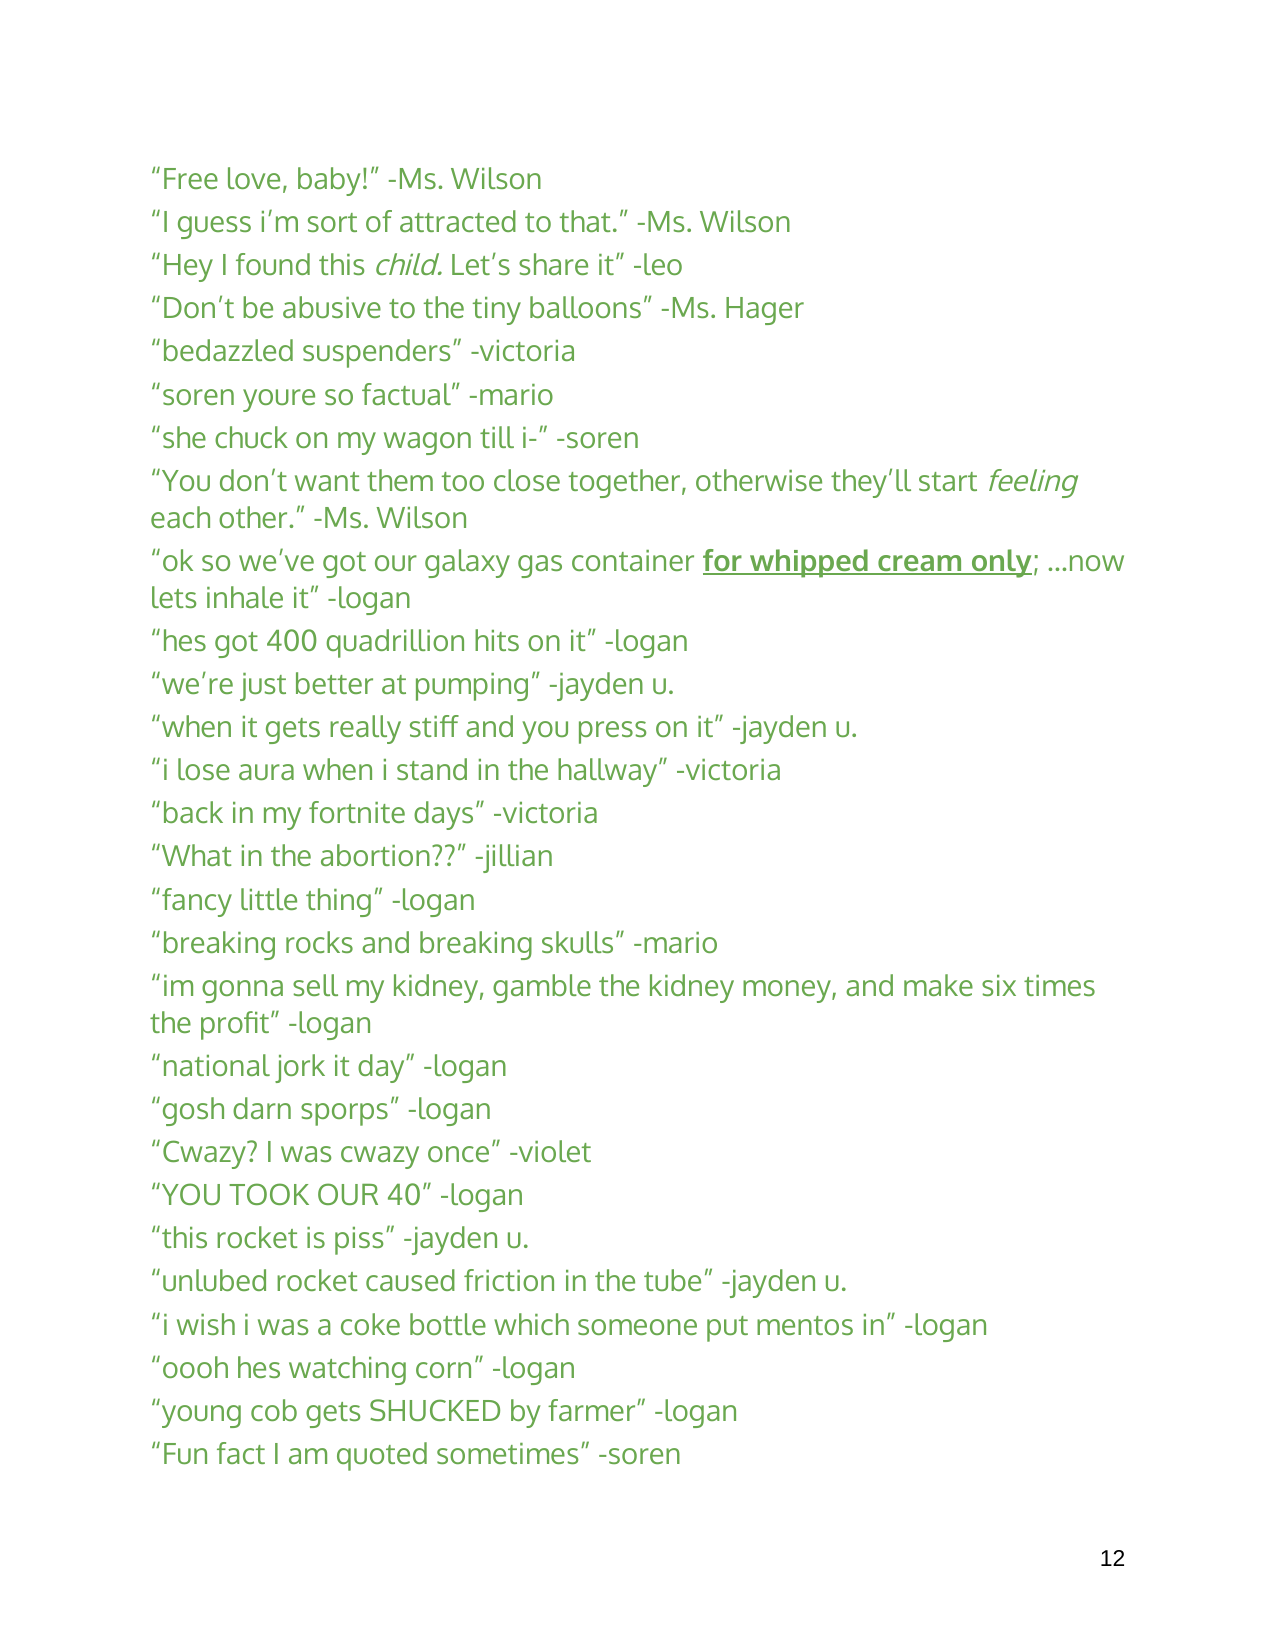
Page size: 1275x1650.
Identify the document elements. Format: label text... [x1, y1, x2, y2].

text “bedazzled suspenders” -victoria [150, 332, 1125, 369]
text “I guess i’m sort of attracted to that.” -Ms. Wilson [150, 202, 1125, 239]
text “breaking rocks and breaking skulls” -mario [150, 923, 1125, 960]
text “this rocket is piss” -jayden u. [150, 1219, 1125, 1256]
text “YOU TOOK OUR 40” -logan [150, 1176, 1125, 1212]
text “What in the abortion??” -jillian [150, 837, 1125, 874]
text “young cob gets SHUCKED by farmer” -logan [150, 1391, 1125, 1428]
text “back in my fortnite days” -victoria [150, 794, 1125, 831]
text “im gonna sell my kidney, gamble the kidney money, and make six times the profit” -logan [150, 966, 1125, 1040]
text “Don’t be abusive to the tiny balloons” -Ms. Hager [150, 289, 1125, 326]
text “Free love, baby!” -Ms. Wilson [150, 159, 1125, 196]
text “Cwazy? I was cwazy once” -violet [150, 1132, 1125, 1169]
text “soren youre so factual” -mario [150, 375, 1125, 412]
text “national jork it day” -logan [150, 1046, 1125, 1083]
text “Fun fact I am quoted sometimes” -soren [150, 1434, 1125, 1471]
text “oooh hes watching corn” -logan [150, 1348, 1125, 1385]
text “You don’t want them too close together, otherwise they’ll start feeling each other.” -Ms. Wilson [150, 461, 1125, 535]
text “ok so we’ve got our galaxy gas container for whipped cream only; ...now lets inhale it” -logan [150, 541, 1125, 615]
text “gosh darn sporps” -logan [150, 1089, 1125, 1126]
text “we’re just better at pumping” -jayden u. [150, 664, 1125, 701]
text “she chuck on my wagon till i-” -soren [150, 418, 1125, 455]
text “unlubed rocket caused friction in the tube” -jayden u. [150, 1262, 1125, 1299]
text “Hey I found this child. Let’s share it” -leo [150, 246, 1125, 282]
text “i wish i was a coke bottle which someone put mentos in” -logan [150, 1305, 1125, 1342]
text “fancy little thing” -logan [150, 880, 1125, 917]
text “hes got 400 quadrillion hits on it” -logan [150, 621, 1125, 658]
text “when it gets really stiff and you press on it” -jayden u. [150, 707, 1125, 744]
text “i lose aura when i stand in the hallway” -victoria [150, 751, 1125, 787]
